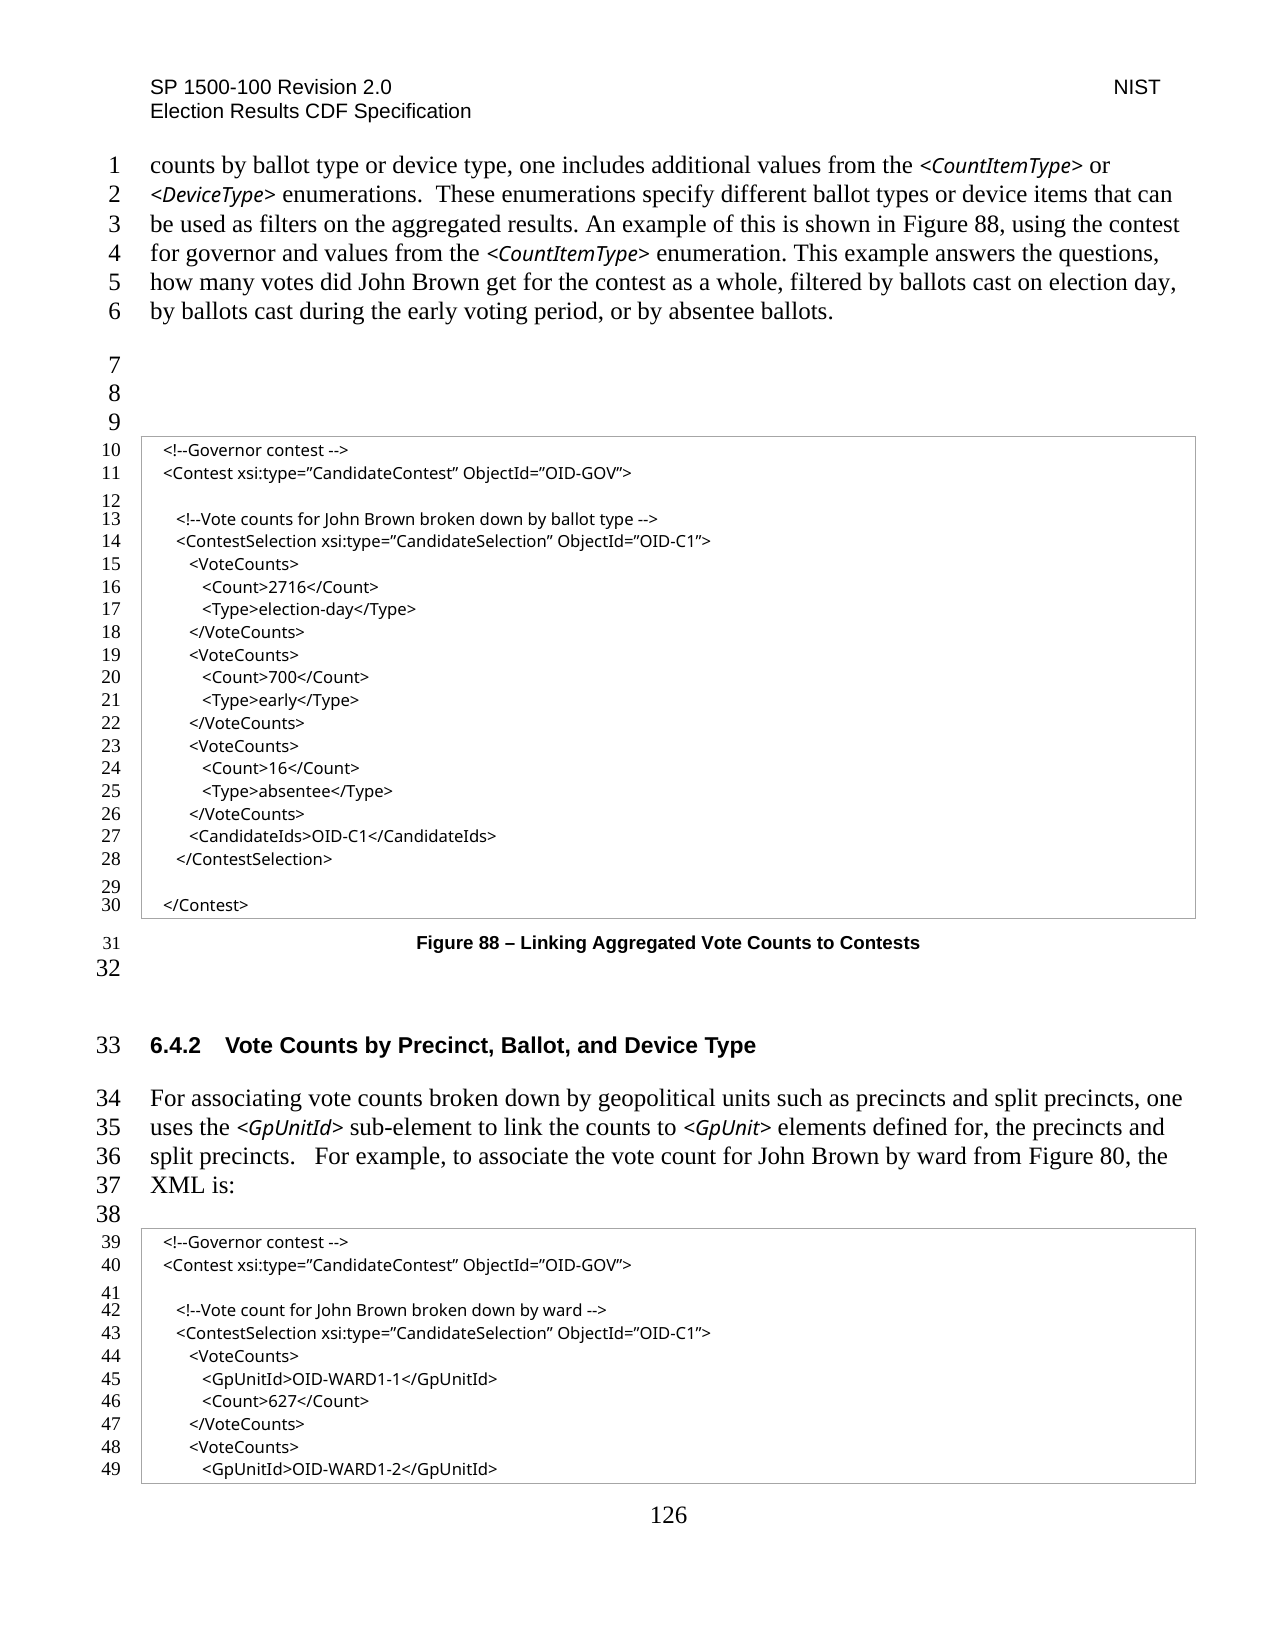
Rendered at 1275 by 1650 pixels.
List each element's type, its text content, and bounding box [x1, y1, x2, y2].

text <GpUnitId>OID-WARD1-1</GpUnitId> [150, 1367, 1186, 1390]
text <VoteCounts> [150, 553, 1186, 575]
text Figure 88 – Linking Aggregated Vote Counts to Contests [150, 932, 1186, 953]
text </VoteCounts> [150, 802, 1186, 825]
text </ContestSelection> [150, 848, 1186, 871]
text counts by ballot type or device type, one includes additional values from the <CountItemType> or [150, 150, 1186, 179]
text <VoteCounts> [150, 1435, 1186, 1455]
text <Count>700</Count> [150, 666, 1186, 689]
text <Contest xsi:type=”CandidateContest” ObjectId=”OID-GOV”> [150, 1253, 1186, 1276]
text <Contest xsi:type=”CandidateContest” ObjectId=”OID-GOV”> [150, 462, 1186, 484]
text <VoteCounts> [150, 734, 1186, 757]
text </Contest> [142, 890, 1195, 918]
text <!--Governor contest --> [142, 1229, 1195, 1253]
text <Type>absentee</Type> [150, 780, 1186, 802]
text For associating vote counts broken down by geopolitical units such as precincts and split precincts, one uses the <GpUnitId> sub-element to link the counts to <GpUnit> elements defined for, the precincts and split precincts. For example, to associate the vote count for John Brown by ward from Figure 80, the XML is: [150, 1083, 1186, 1199]
text <Count>16</Count> [150, 757, 1186, 780]
subtitle Vote Counts by Precinct, Ballot, and Device Type [150, 1032, 1186, 1058]
text <VoteCounts> [150, 1344, 1186, 1367]
text <!--Governor contest --> [142, 437, 1195, 462]
text <!--Vote count for John Brown broken down by ward --> [150, 1299, 1186, 1322]
text <CandidateIds>OID-C1</CandidateIds> [150, 825, 1186, 848]
text <VoteCounts> [150, 643, 1186, 666]
text <ContestSelection xsi:type=”CandidateSelection” ObjectId=”OID-C1”> [150, 530, 1186, 553]
text <Count>2716</Count> [150, 575, 1186, 598]
text <GpUnitId>OID-WARD1-2</GpUnitId> [142, 1455, 1195, 1483]
text </VoteCounts> [150, 1412, 1186, 1435]
text </VoteCounts> [150, 621, 1186, 643]
text <!--Vote counts for John Brown broken down by ballot type --> [150, 507, 1186, 530]
text <Count>627</Count> [150, 1390, 1186, 1412]
text <ContestSelection xsi:type=”CandidateSelection” ObjectId=”OID-C1”> [150, 1322, 1186, 1344]
text <Type>early</Type> [150, 689, 1186, 712]
text </VoteCounts> [150, 712, 1186, 734]
text <Type>election-day</Type> [150, 598, 1186, 621]
text <DeviceType> enumerations. These enumerations specify different ballot types or device items that can be used as filters on the aggregated results. An example of this is shown in Figure 88, using the contest for governor and values from the <CountItemType> enumeration. This example answers the questions, how many votes did John Brown get for the contest as a whole, filtered by ballots cast on election day, by ballots cast during the early voting period, or by absentee ballots. [150, 179, 1186, 325]
